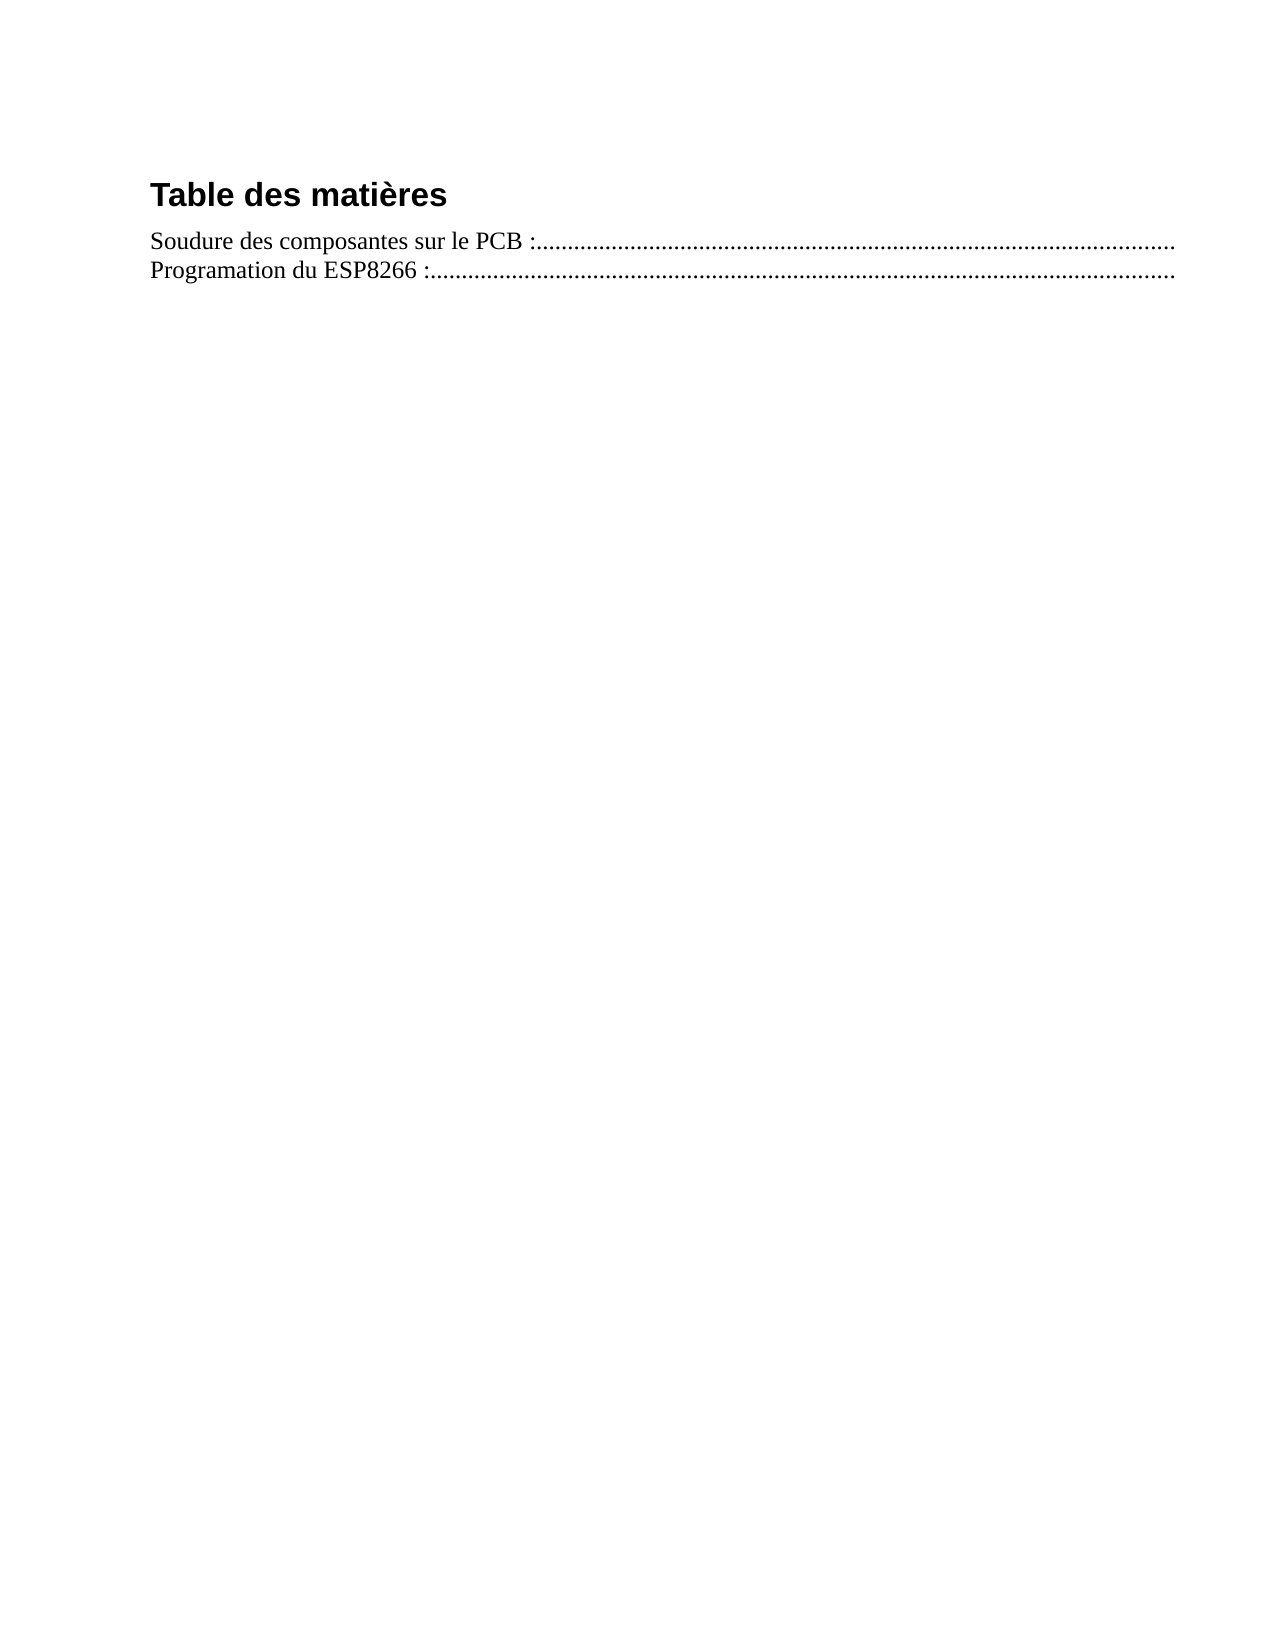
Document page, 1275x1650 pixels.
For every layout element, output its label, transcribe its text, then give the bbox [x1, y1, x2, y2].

subtitle Table des matières [150, 175, 1125, 213]
text Soudure des composantes sur le PCB : 3 [150, 226, 1125, 255]
text Programation du ESP8266 : 8 [150, 255, 1125, 283]
